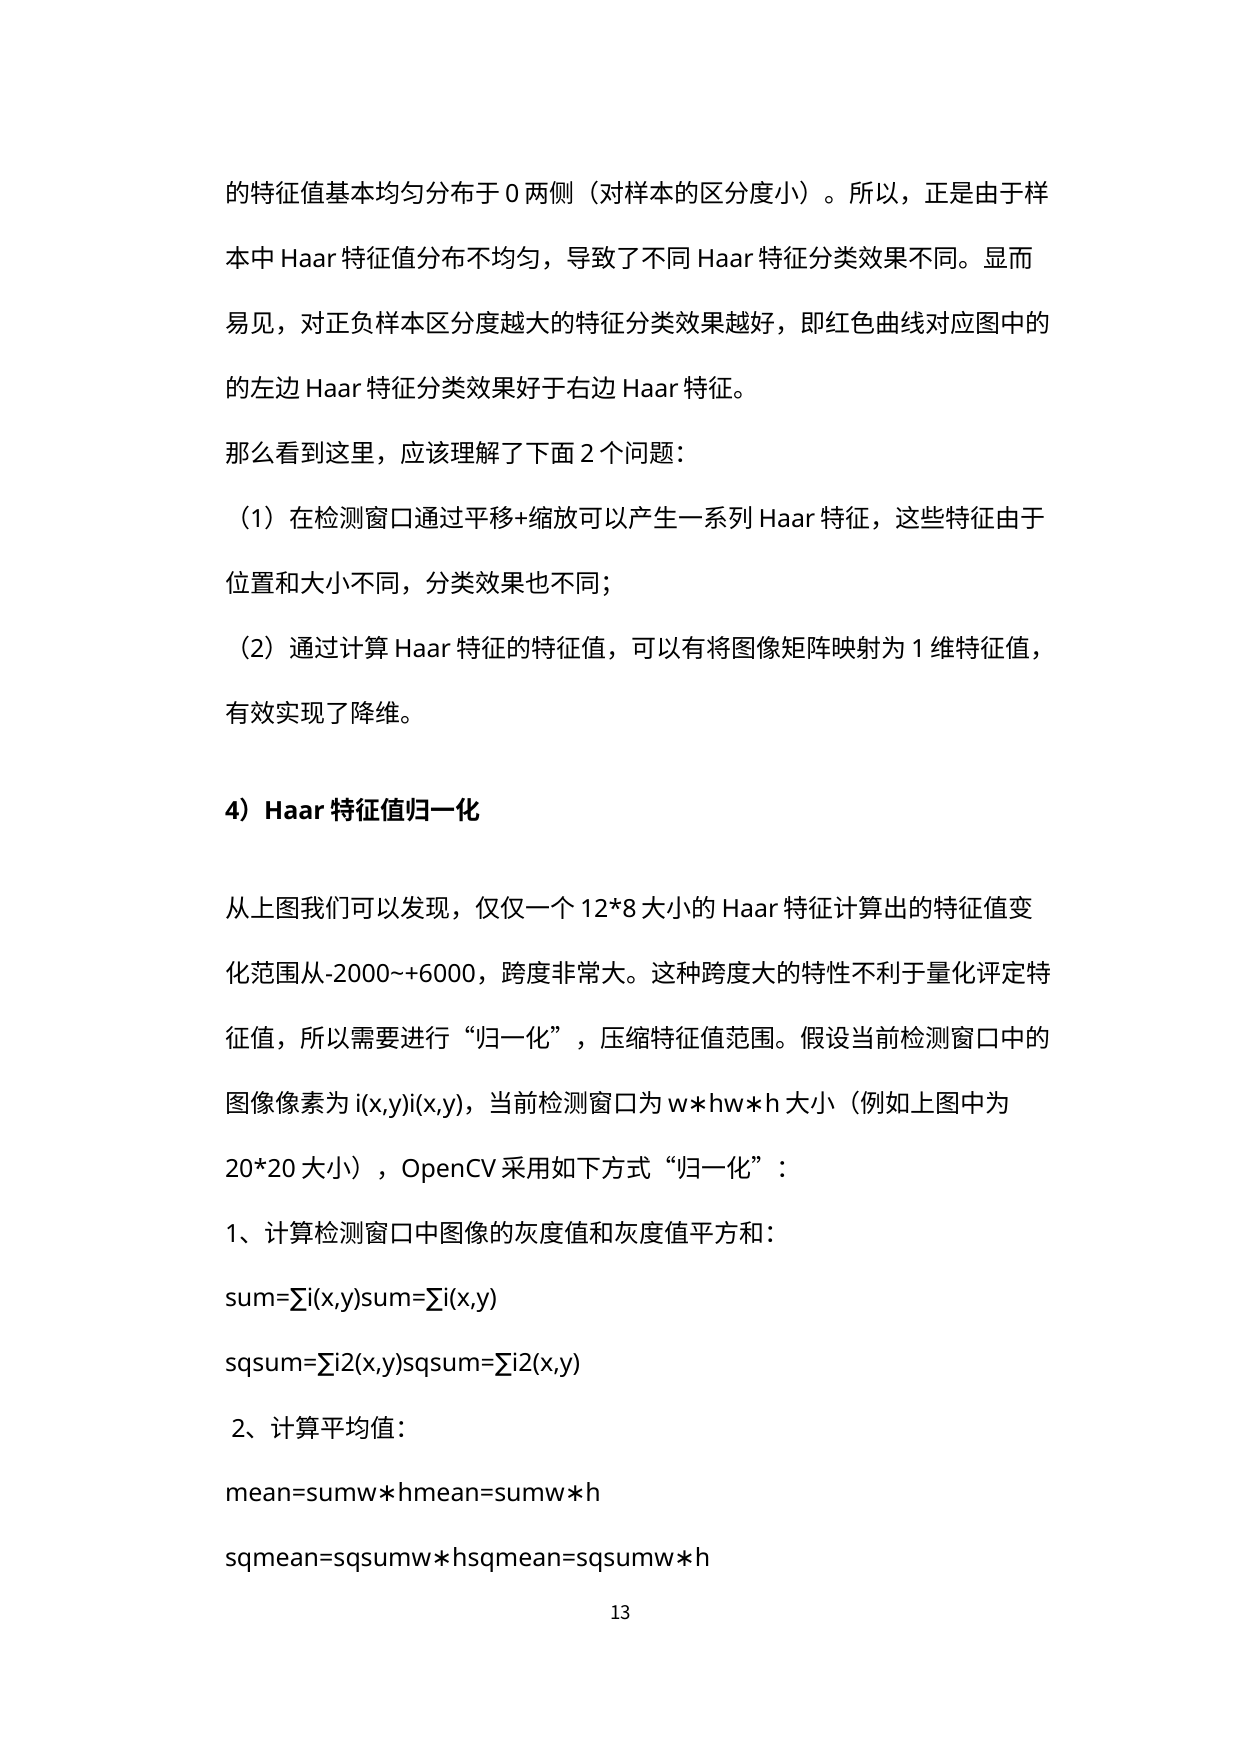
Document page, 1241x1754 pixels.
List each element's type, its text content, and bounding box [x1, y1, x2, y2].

text 1、计算检测窗口中图像的灰度值和灰度值平方和： [225, 1199, 1053, 1264]
text sqsum=∑i2(x,y)sqsum=∑i2(x,y) [225, 1329, 1053, 1394]
text （1）在检测窗口通过平移+缩放可以产生一系列Haar特征，这些特征由于位置和大小不同，分类效果也不同； [225, 484, 1053, 614]
text （2）通过计算Haar特征的特征值，可以有将图像矩阵映射为1维特征值，有效实现了降维。 [225, 614, 1053, 744]
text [225, 159, 1053, 419]
text sqmean=sqsumw∗hsqmean=sqsumw∗h [225, 1524, 1053, 1589]
text sum=∑i(x,y)sum=∑i(x,y) [225, 1264, 1053, 1329]
text 4）Haar特征值归一化 [225, 776, 1053, 841]
text 从上图我们可以发现，仅仅一个12*8大小的Haar特征计算出的特征值变化范围从-2000~+6000，跨度非常大。这种跨度大的特性不利于量化评定特征值，所以需要进行“归一化”，压缩特征值范围。假设当前检测窗口中的图像像素为i(x,y)i(x,y)，当前检测窗口为w∗hw∗h大小（例如上图中为20*20大小），OpenCV采用如下方式“归一化”： [225, 874, 1053, 1199]
text mean=sumw∗hmean=sumw∗h [225, 1459, 1053, 1524]
text 2、计算平均值： [225, 1394, 1053, 1459]
text 那么看到这里，应该理解了下面2个问题： [225, 419, 1053, 484]
